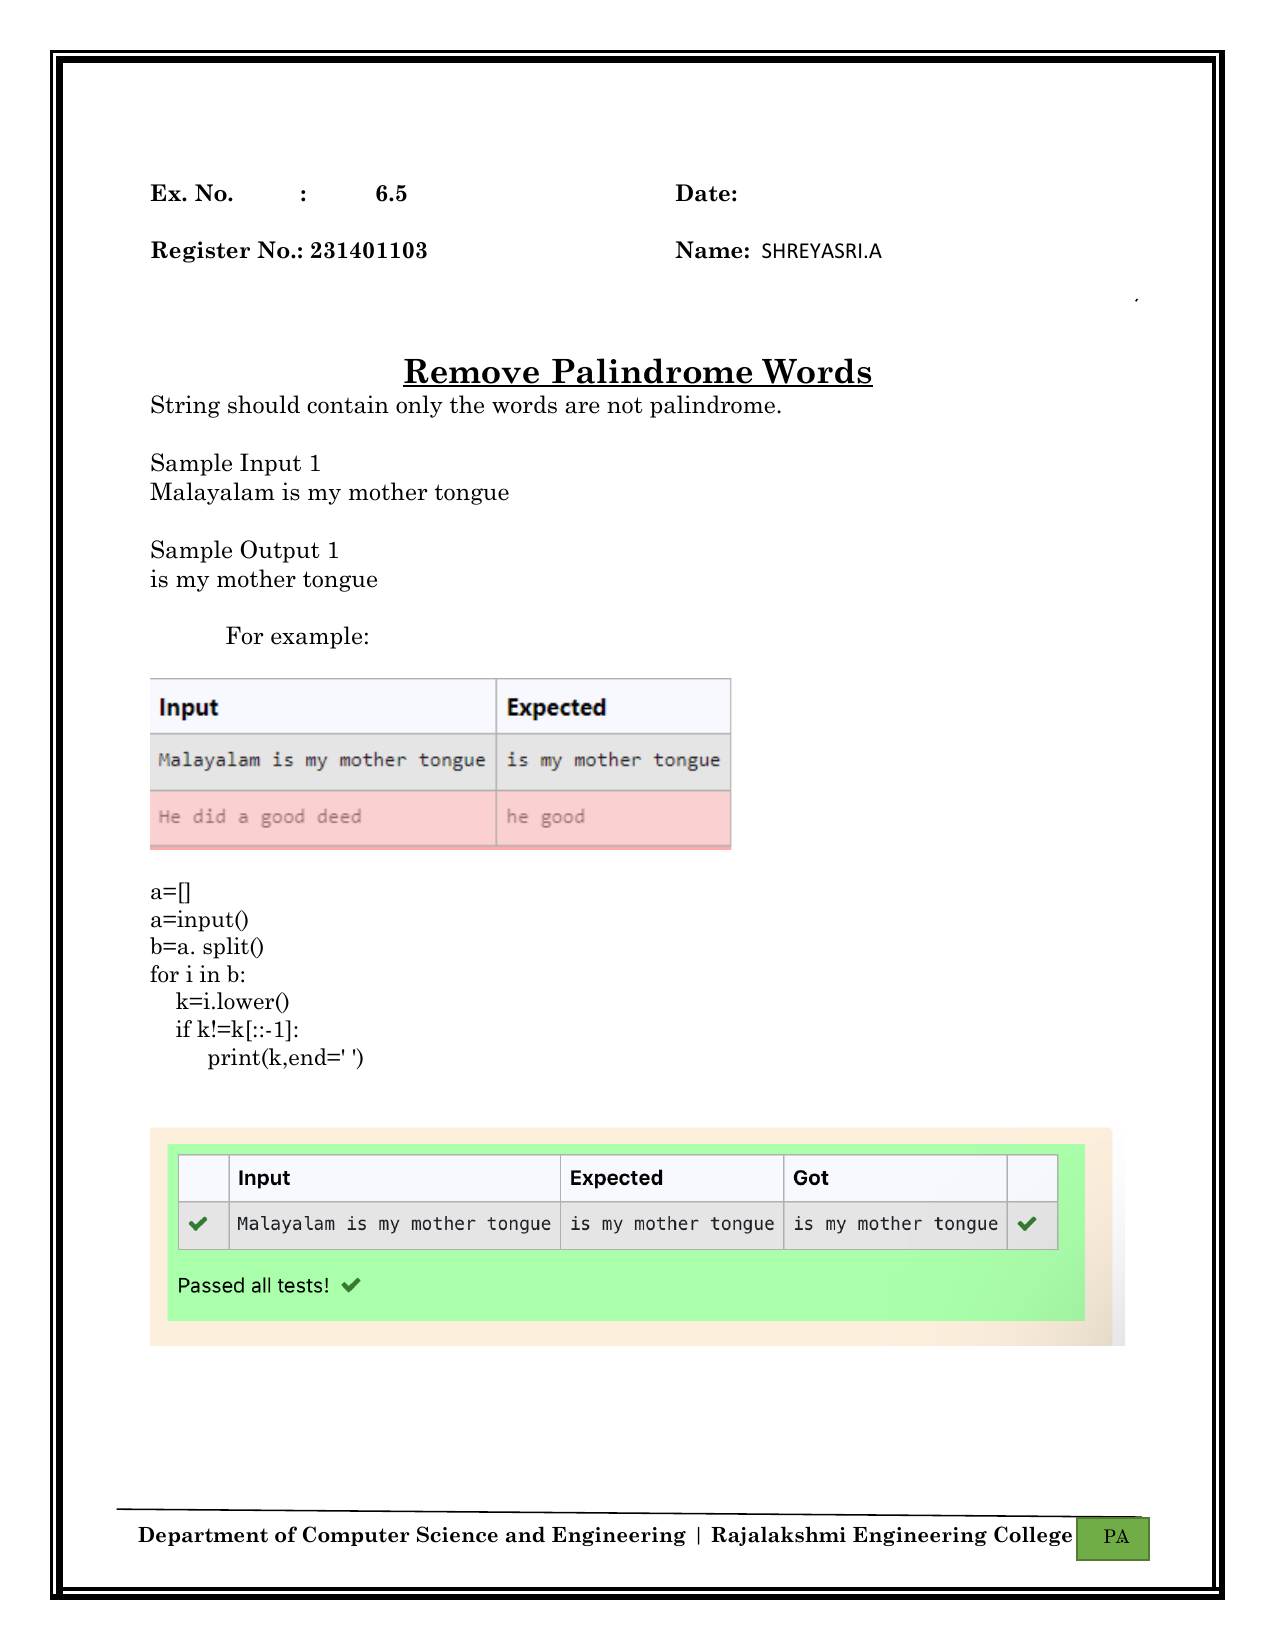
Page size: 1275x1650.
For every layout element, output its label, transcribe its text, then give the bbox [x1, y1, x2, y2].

text For example: [225, 621, 1125, 650]
text Sample Output 1 [150, 534, 1125, 563]
text a=input() [150, 904, 1125, 932]
text print(k,end=' ') [150, 1042, 1125, 1070]
text Malayalam is my mother tongue [150, 477, 1125, 506]
text k=i.lower() [150, 987, 1125, 1015]
text Sample Input 1 [150, 448, 1125, 477]
text b=a. split() [150, 932, 1125, 959]
text if k!=k[::-1]: [150, 1015, 1125, 1042]
text Ex. No. : 6.5 Date: [150, 179, 1125, 207]
text for i in b: [150, 959, 1125, 987]
picture [150, 678, 732, 850]
text String should contain only the words are not palindrome. [150, 390, 1125, 419]
text Remove Palindrome Words [150, 350, 1125, 390]
text a=[] [150, 877, 1125, 904]
picture [150, 1125, 1125, 1346]
text Register No.: 231401103 Name: SHREYASRI.A [150, 236, 1125, 264]
text is my mother tongue [150, 563, 1125, 592]
